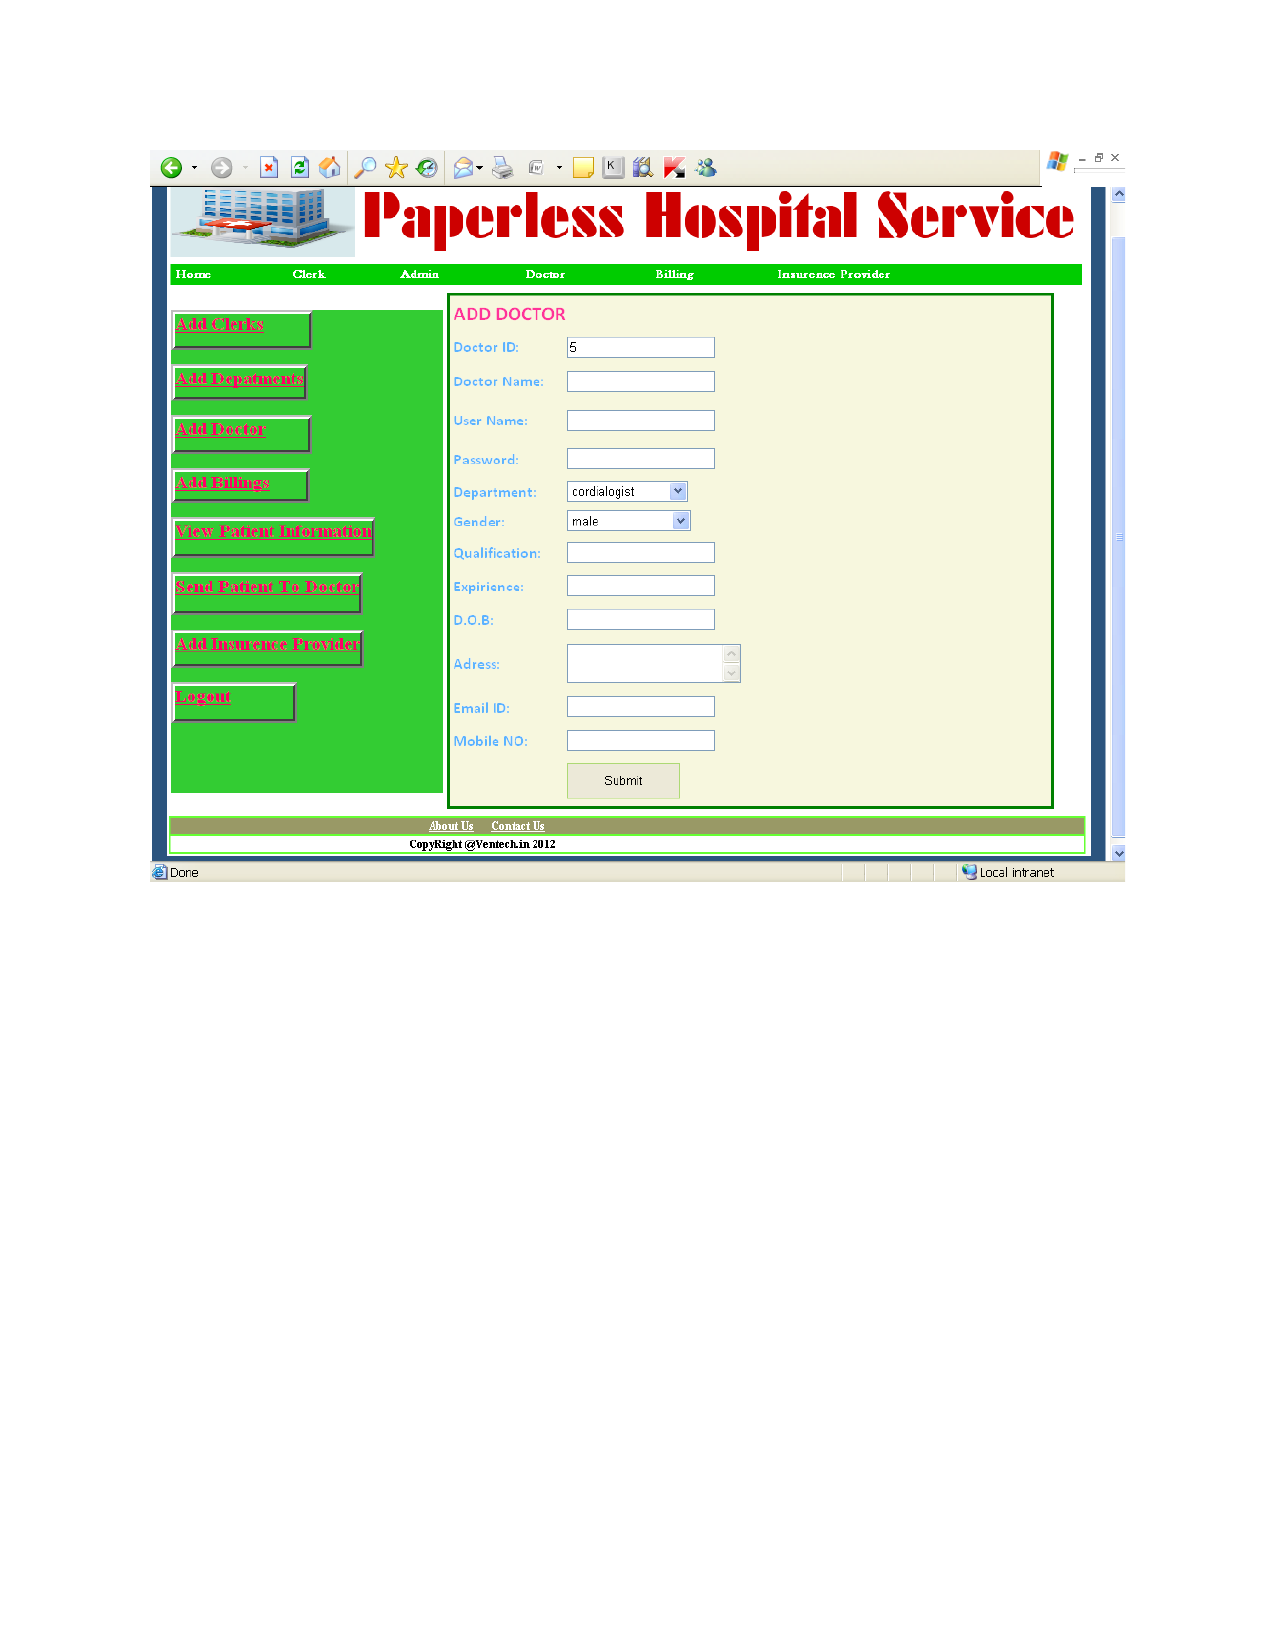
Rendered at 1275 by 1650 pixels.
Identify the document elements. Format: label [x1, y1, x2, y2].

picture [150, 150, 1125, 882]
